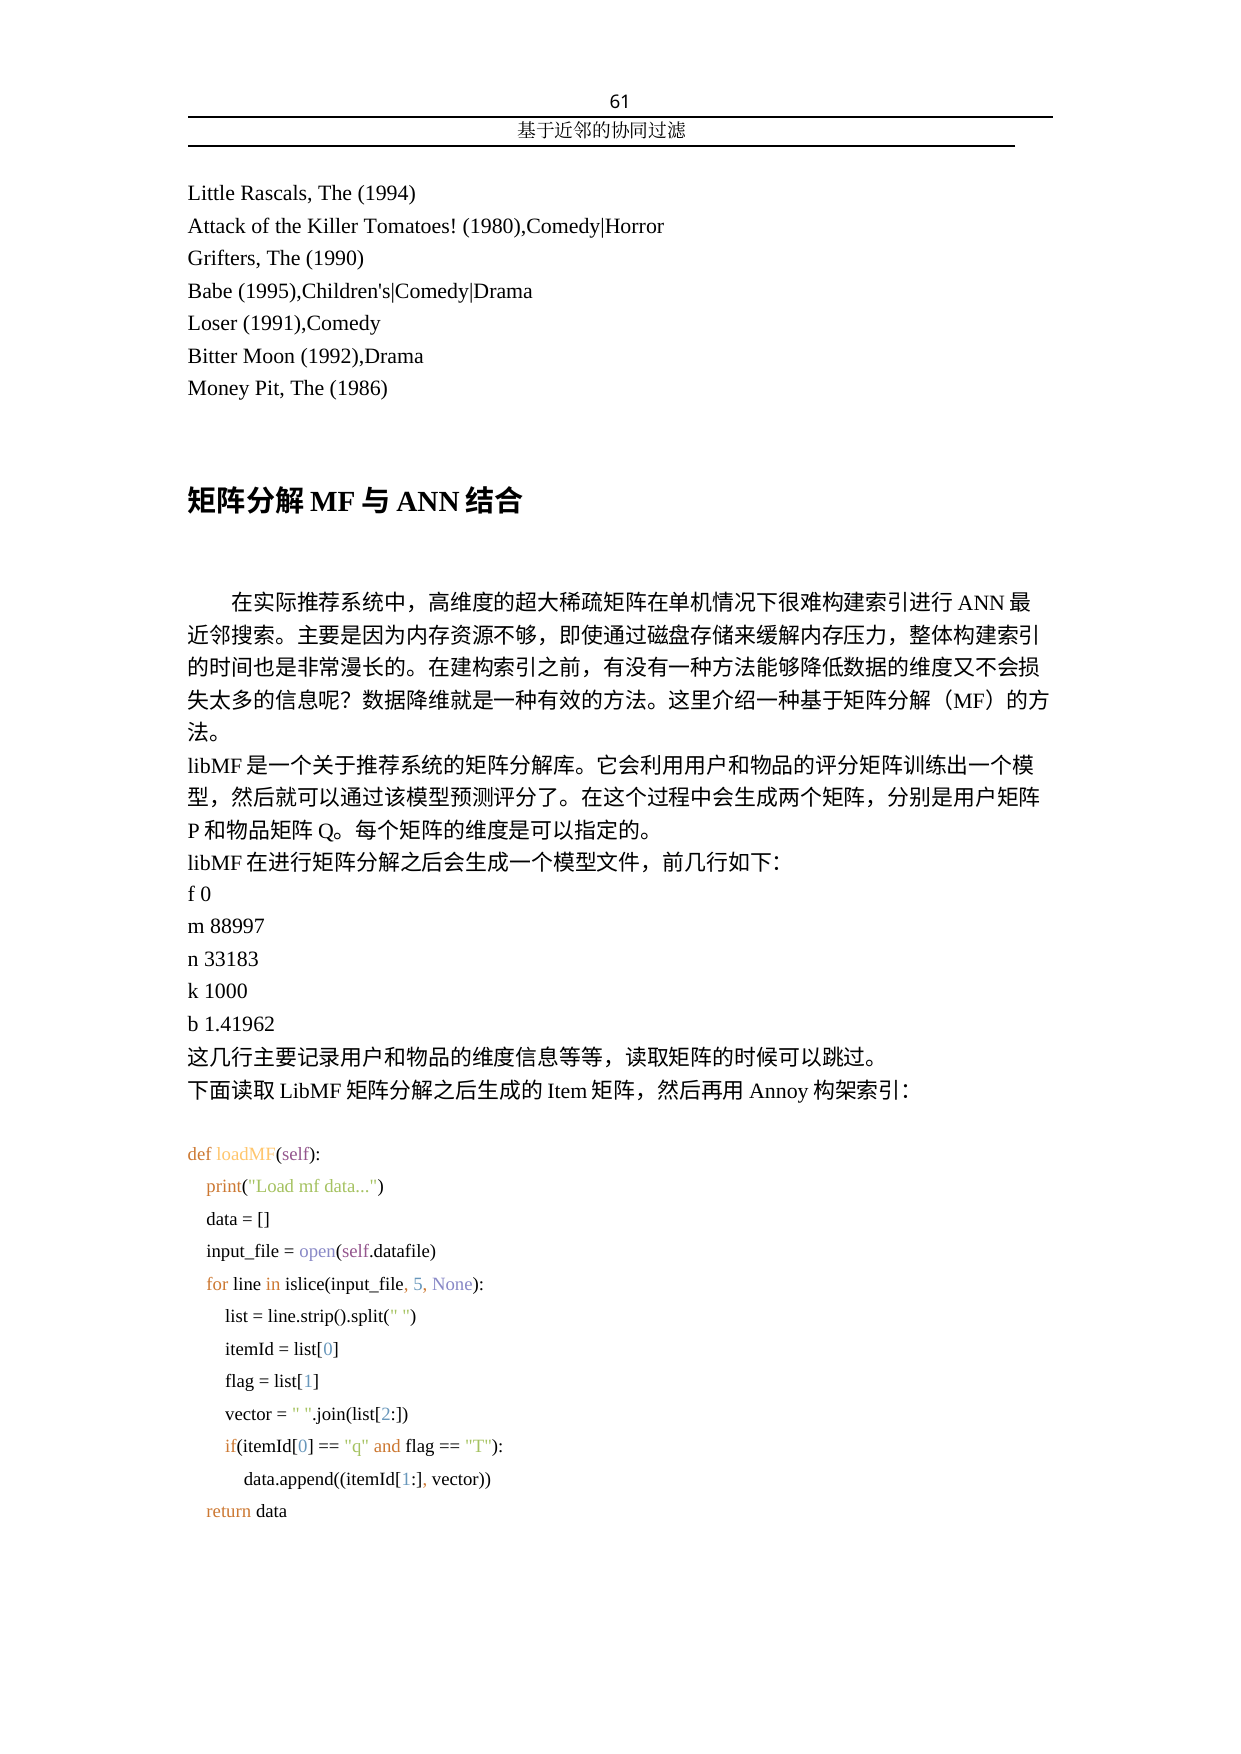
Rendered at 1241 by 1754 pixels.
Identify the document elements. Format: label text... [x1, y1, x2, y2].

text k 1000 [187, 975, 1053, 1007]
text 这几行主要记录用户和物品的维度信息等等，读取矩阵的时候可以跳过。 [187, 1040, 1053, 1072]
text 在实际推荐系统中，高维度的超大稀疏矩阵在单机情况下很难构建索引进行ANN最近邻搜索。主要是因为内存资源不够，即使通过磁盘存储来缓解内存压力，整体构建索引的时间也是非常漫长的。在建构索引之前，有没有一种方法能够降低数据的维度又不会损失太多的信息呢？数据降维就是一种有效的方法。这里介绍一种基于矩阵分解（MF）的方法。 [187, 585, 1053, 747]
text 下面读取LibMF矩阵分解之后生成的Item矩阵，然后再用Annoy构架索引： [187, 1072, 1053, 1105]
text Babe (1995),Children's|Comedy|Drama [187, 274, 1053, 307]
text Money Pit, The (1986) [187, 372, 1053, 404]
text Attack of the Killer Tomatoes! (1980),Comedy|Horror [187, 209, 1053, 242]
text libMF是一个关于推荐系统的矩阵分解库。它会利用用户和物品的评分矩阵训练出一个模型，然后就可以通过该模型预测评分了。在这个过程中会生成两个矩阵，分别是用户矩阵P和物品矩阵Q。每个矩阵的维度是可以指定的。 [187, 747, 1053, 845]
text Grifters, The (1990) [187, 242, 1053, 274]
text Little Rascals, The (1994) [187, 177, 1053, 209]
text Loser (1991),Comedy [187, 307, 1053, 339]
text libMF在进行矩阵分解之后会生成一个模型文件，前几行如下： [187, 845, 1053, 877]
text b 1.41962 [187, 1007, 1053, 1040]
text Bitter Moon (1992),Drama [187, 339, 1053, 372]
subtitle 矩阵分解MF与ANN结合 [187, 466, 1053, 531]
text n 33183 [187, 942, 1053, 975]
text f 0 [187, 877, 1053, 910]
text def loadMF(self): print("Load mf data...") data = [] input_file = open(self.datafile) for line in islice(input_file, 5, None): list = line.strip().split(" ") itemId = list[0] flag = list[1] vector = " ".join(list[2:]) if(itemId[0] == "q" and flag == "T"): data.append((itemId[1:], vector)) return data [187, 1137, 1053, 1527]
text m 88997 [187, 910, 1053, 942]
